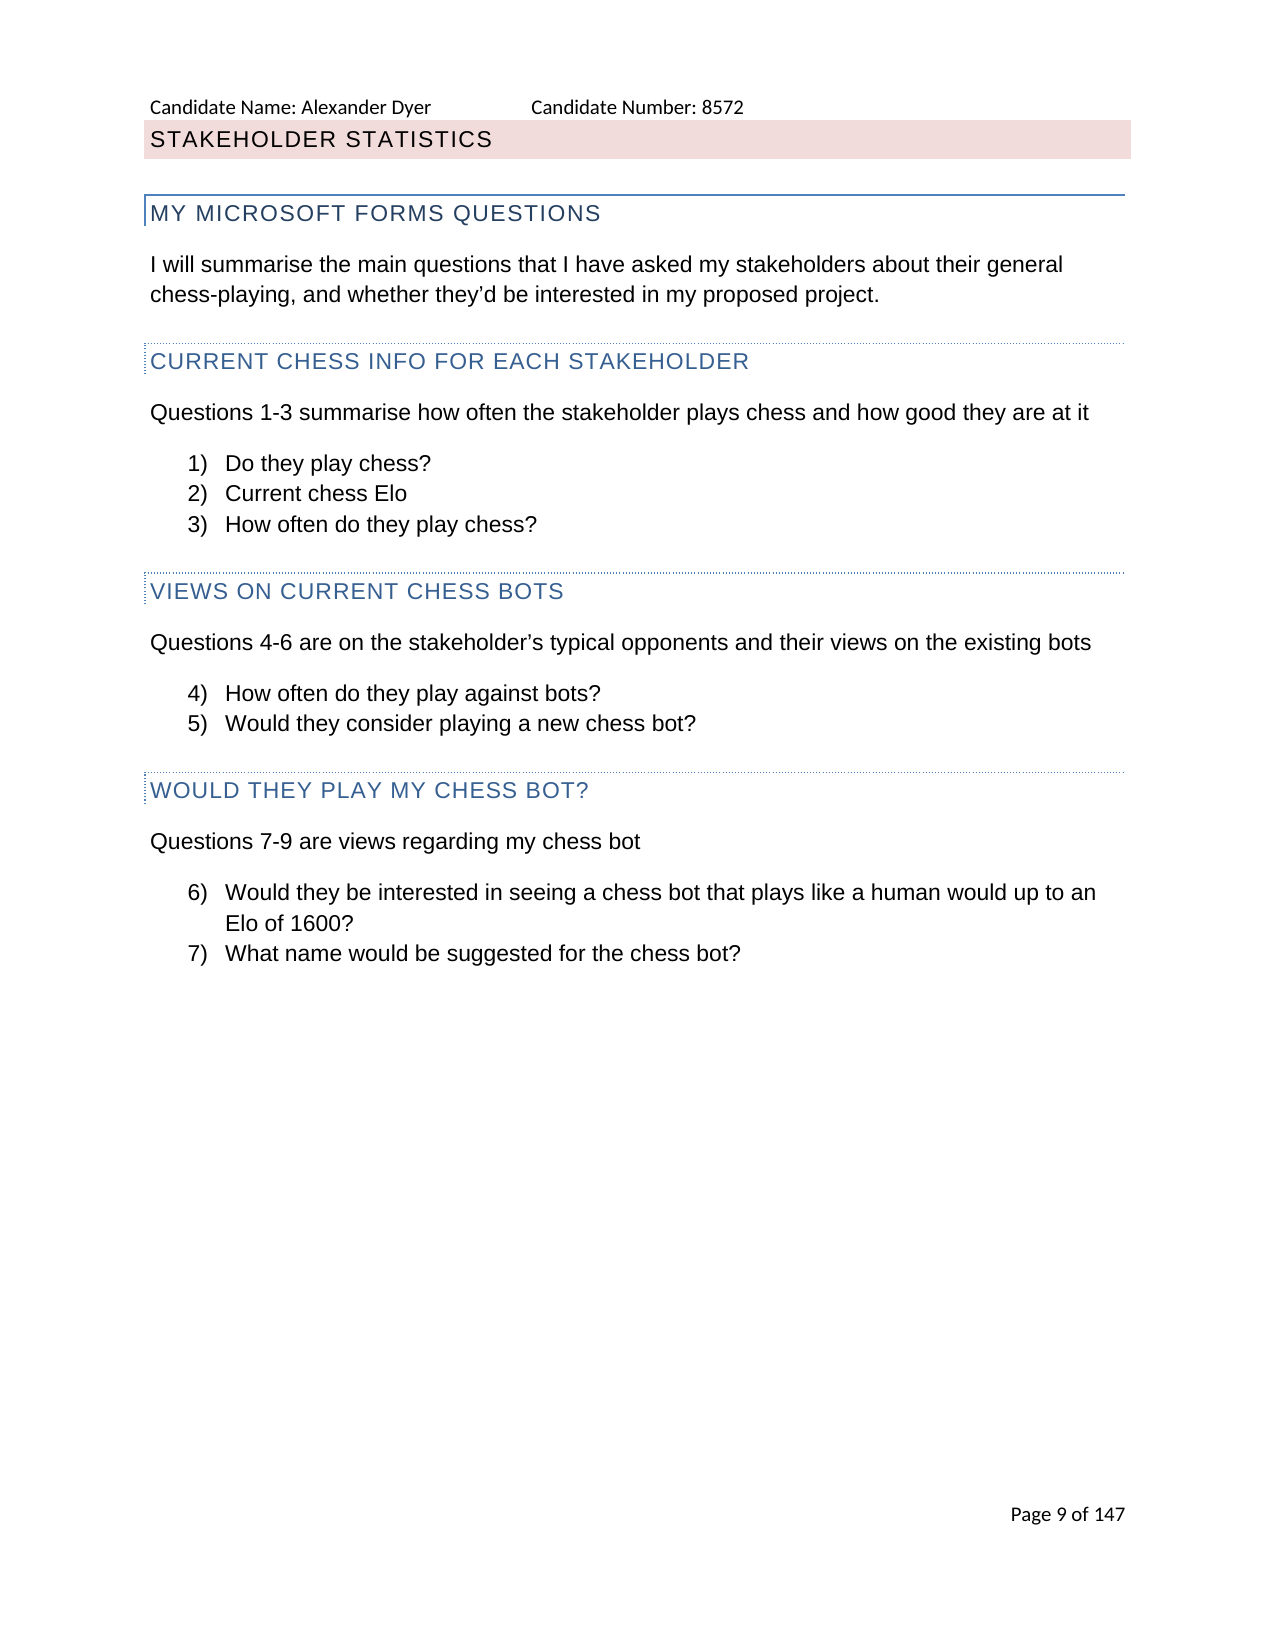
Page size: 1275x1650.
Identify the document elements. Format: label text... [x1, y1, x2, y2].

subtitle Would they Play my Chess Bot? [144, 772, 1125, 804]
text Questions 7-9 are views regarding my chess bot [150, 828, 1125, 855]
list How often do they play chess? [187, 511, 1125, 537]
text Questions 1-3 summarise how often the stakeholder plays chess and how good they are at it [150, 399, 1125, 426]
subtitle My Microsoft Forms Questions [146, 196, 1125, 226]
subtitle Stakeholder Statistics [150, 126, 1125, 153]
subtitle Views on Current Chess Bots [144, 572, 1125, 604]
list Would they be interested in seeing a chess bot that plays like a human would up to an Elo of 1600? [187, 879, 1125, 936]
list Current chess Elo [187, 480, 1125, 507]
text I will summarise the main questions that I have asked my stakeholders about their general chess-playing, and whether they’d be interested in my proposed project. [150, 251, 1125, 307]
subtitle Current Chess Info for each Stakeholder [144, 342, 1125, 374]
list Would they consider playing a new chess bot? [187, 710, 1125, 736]
list What name would be suggested for the chess bot? [187, 940, 1125, 966]
text Questions 4-6 are on the stakeholder’s typical opponents and their views on the existing bots [150, 629, 1125, 655]
list How often do they play against bots? [187, 680, 1125, 706]
list Do they play chess? [187, 450, 1125, 477]
